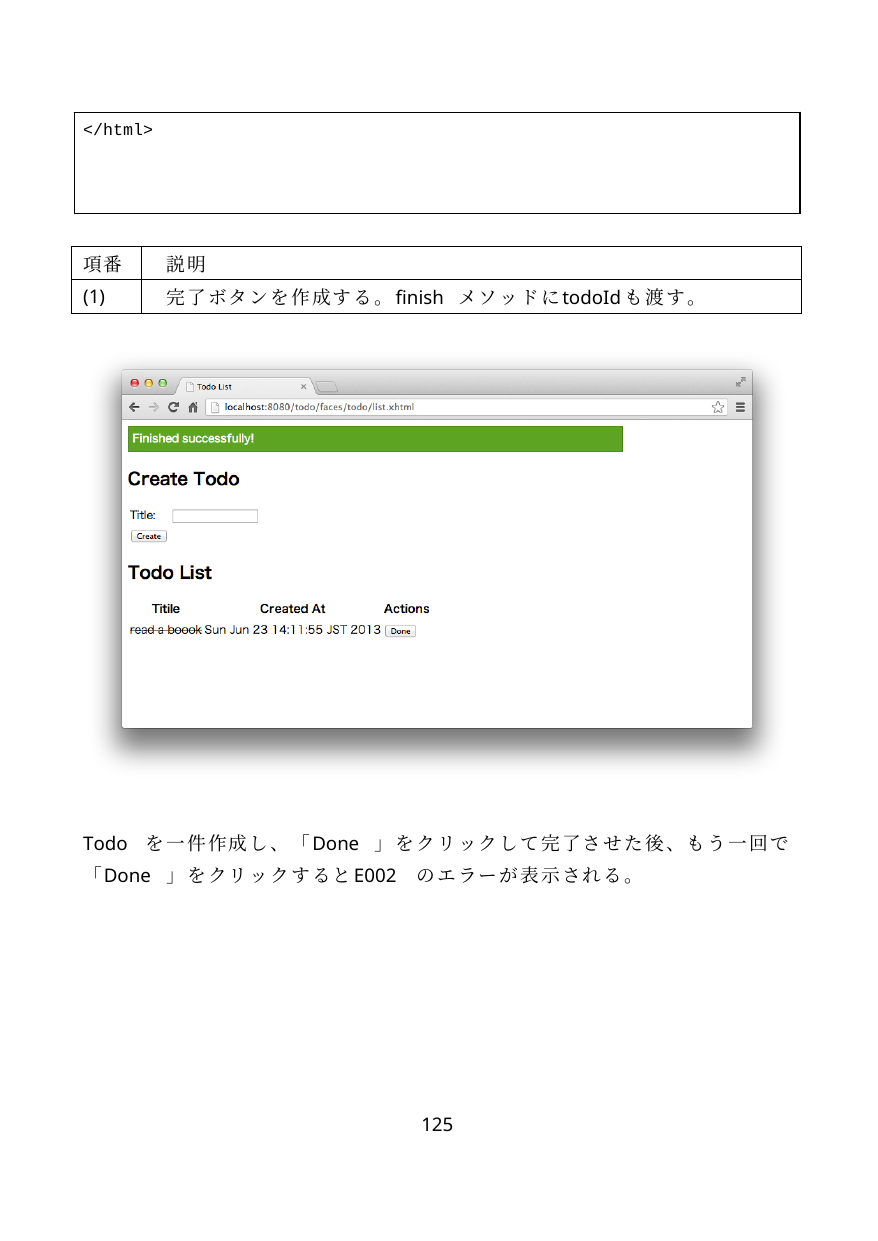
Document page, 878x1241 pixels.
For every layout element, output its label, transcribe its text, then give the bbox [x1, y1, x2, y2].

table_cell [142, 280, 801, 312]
picture [82, 345, 792, 783]
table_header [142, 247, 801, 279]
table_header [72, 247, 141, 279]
text Todoを一件作成し、「Done」をクリックして完了させた後、もう一回で「Done」をクリックするとE002のエラーが表示される。 [83, 827, 791, 891]
text </html> [75, 113, 799, 147]
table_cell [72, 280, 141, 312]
